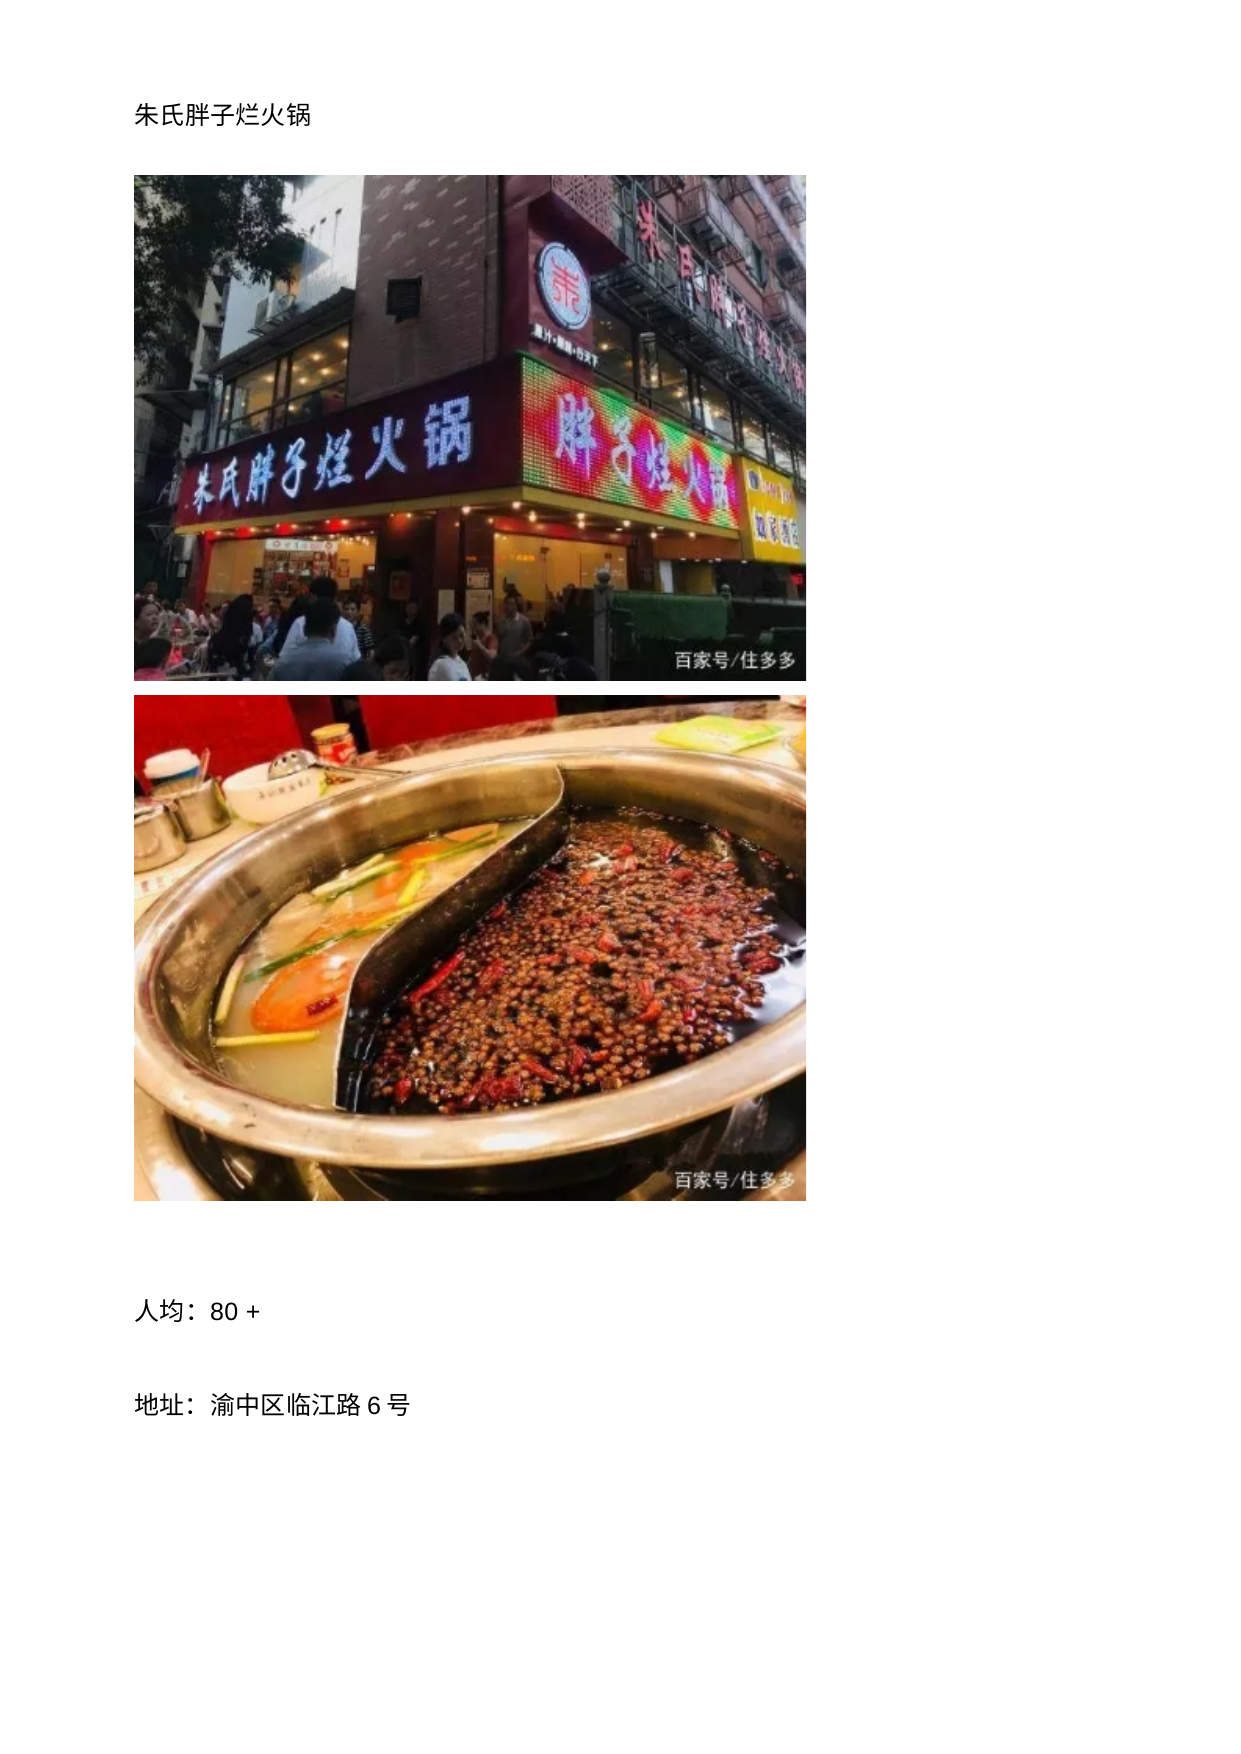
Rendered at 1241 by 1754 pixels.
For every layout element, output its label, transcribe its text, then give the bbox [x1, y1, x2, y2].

text 地址：渝中区临江路6号 [134, 1371, 1165, 1436]
text 人均：80 + [134, 1277, 1165, 1342]
picture [134, 175, 807, 681]
picture [134, 695, 807, 1201]
text 朱氏胖子烂火锅 [134, 81, 1165, 146]
